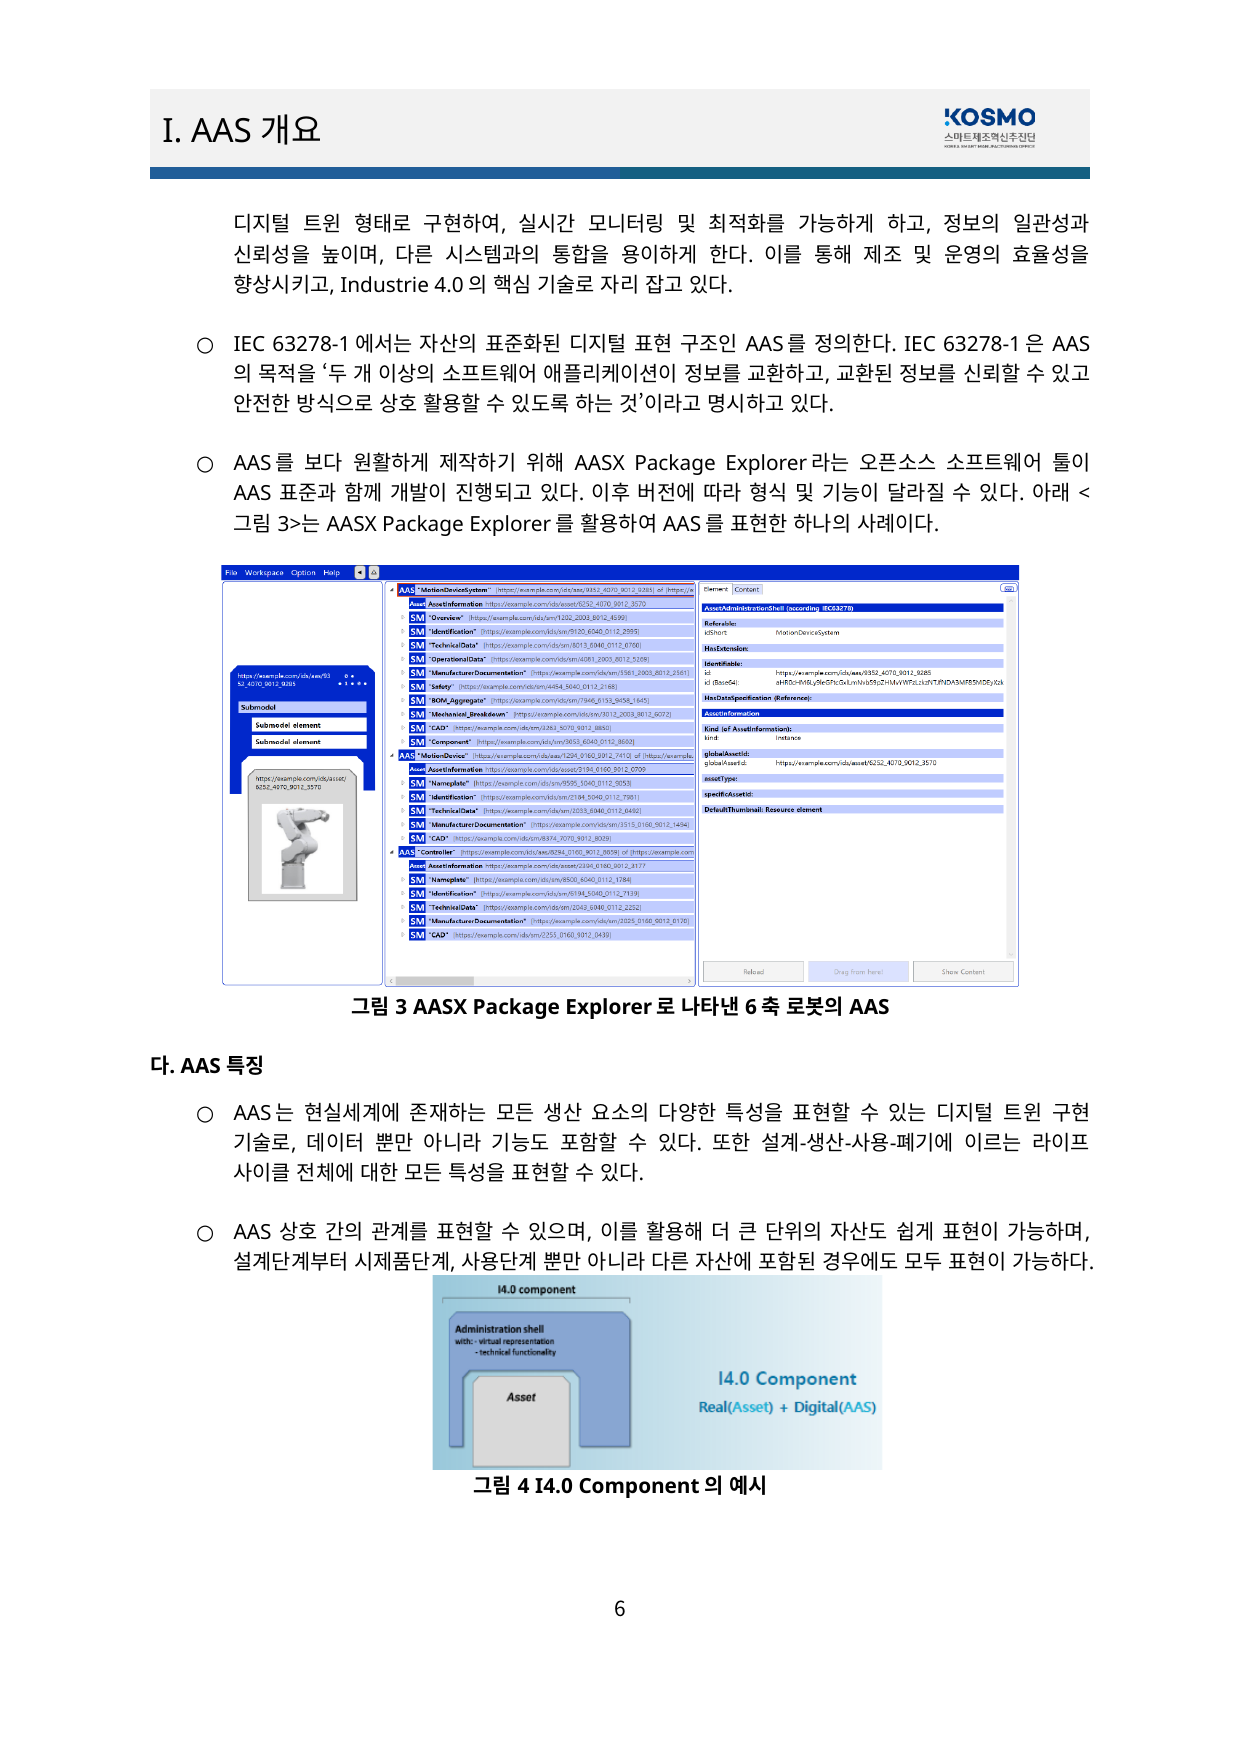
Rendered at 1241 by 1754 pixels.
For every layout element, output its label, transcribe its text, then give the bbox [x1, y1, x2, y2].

list AAS는 현실세계에 존재하는 모든 생산 요소의 다양한 특성을 표현할 수 있는 디지털 트윈 구현 기술로, 데이터 뿐만 아니라 기능도 포함할 수 있다. 또한 설계-생산-사용-폐기에 이르는 라이프 사이클 전체에 대한 모든 특성을 표현할 수 있다. [196, 1096, 1090, 1187]
list AAS를 보다 원활하게 제작하기 위해 AASX Package Explorer라는 오픈소스 소프트웨어 툴이 AAS 표준과 함께 개발이 진행되고 있다. 이후 버전에 따라 형식 및 기능이 달라질 수 있다. 아래 <그림 3>는 AASX Package Explorer를 활용하여 AAS를 표현한 하나의 사례이다. [196, 446, 1090, 537]
list AAS 상호 간의 관계를 표현할 수 있으며, 이를 활용해 더 큰 단위의 자산도 쉽게 표현이 가능하며, 설계단계부터 시제품단계, 사용단계 뿐만 아니라 다른 자산에 포함된 경우에도 모두 표현이 가능하다. [196, 1215, 1090, 1276]
picture [432, 1275, 883, 1470]
picture [221, 565, 1020, 991]
list IEC 63278-1에서는 자산의 표준화된 디지털 표현 구조인 AAS를 정의한다. IEC 63278-1은 AAS의 목적을 ‘두 개 이상의 소프트웨어 애플리케이션이 정보를 교환하고, 교환된 정보를 신뢰할 수 있고 안전한 방식으로 상호 활용할 수 있도록 하는 것’이라고 명시하고 있다. [196, 327, 1090, 418]
text 다. AAS 특징 [150, 1049, 1090, 1079]
picture [944, 108, 1035, 148]
